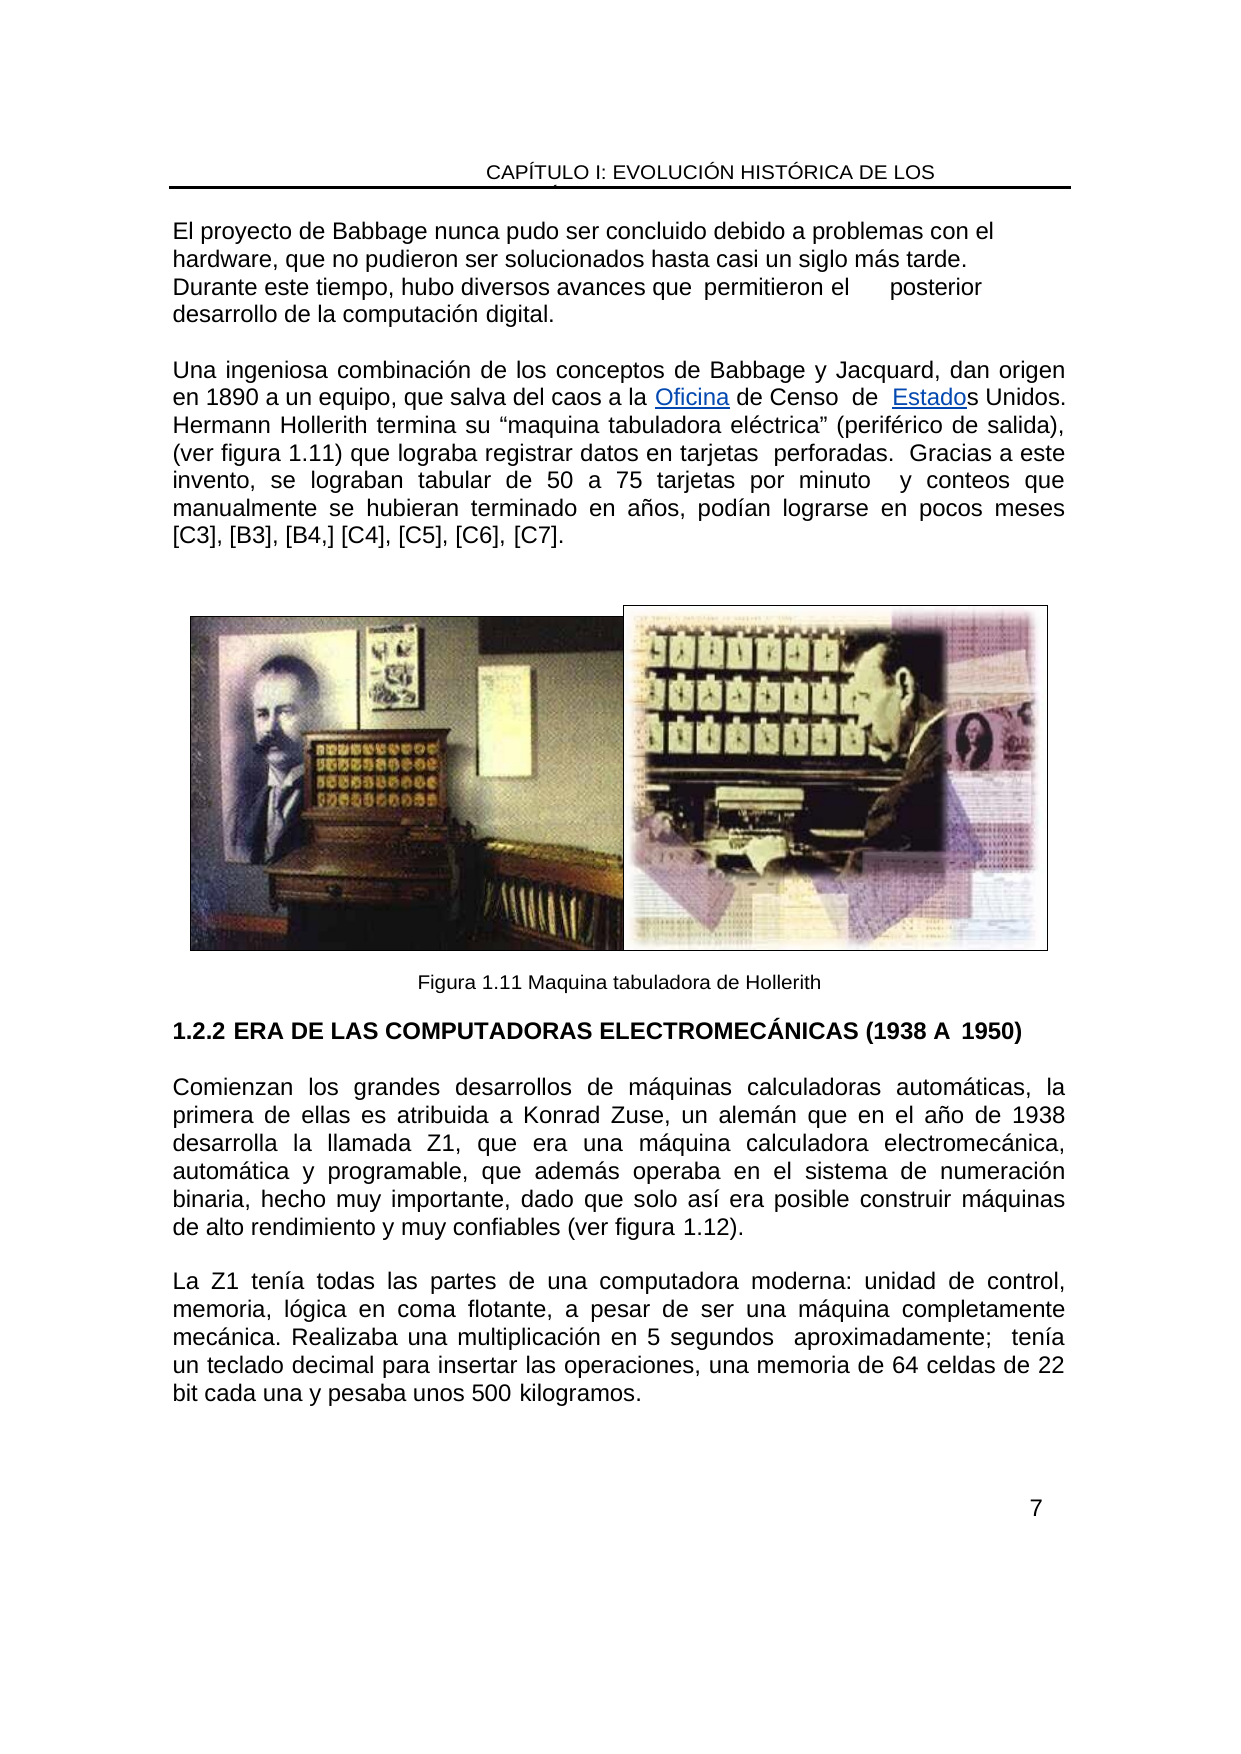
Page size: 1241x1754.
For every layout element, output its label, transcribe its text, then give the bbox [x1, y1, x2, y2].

picture [624, 606, 1047, 950]
text Durante este tiempo, hubo diversos avances que permitieron el posterior desarrollo de la computación digital. [172, 272, 985, 328]
text Comienzan los grandes desarrollos de máquinas calculadoras automáticas, la primera de ellas es atribuida a Konrad Zuse, un alemán que en el año de 1938 desarrolla la llamada Z1, que era una máquina calculadora electromecánica, automática y programable, que además operaba en el sistema de numeración binaria, hecho muy importante, dado que solo así era posible construir máquinas de alto rendimiento y muy confiables (ver figura 1.12). [172, 1073, 1066, 1240]
text El proyecto de Babbage nunca pudo ser concluido debido a problemas con el hardware, que no pudieron ser solucionados hasta casi un siglo más tarde. [172, 217, 1043, 272]
text Una ingeniosa combinación de los conceptos de Babbage y Jacquard, dan origen en 1890 a un equipo, que salva del caos a la Oficina de Censo de Estados Unidos. Hermann Hollerith termina su “maquina tabuladora eléctrica” (periférico de salida), (ver figura 1.11) que lograba registrar datos en tarjetas perforadas. Gracias a este invento, se lograban tabular de 50 a 75 tarjetas por minuto y conteos que manualmente se hubieran terminado en años, podían lograrse en pocos meses [C3], [B3], [B4,] [C4], [C5], [C6], [C7]. [172, 356, 1067, 549]
text Figura 1.11 Maquina tabuladora de Hollerith [137, 971, 1101, 994]
subtitle ERA DE LAS COMPUTADORAS ELECTROMECÁNICAS (1938 A 1950) [172, 1017, 1123, 1045]
picture [191, 617, 623, 950]
text La Z1 tenía todas las partes de una computadora moderna: unidad de control, memoria, lógica en coma flotante, a pesar de ser una máquina completamente mecánica. Realizaba una multiplicación en 5 segundos aproximadamente; tenía un teclado decimal para insertar las operaciones, una memoria de 64 celdas de 22 bit cada una y pesaba unos 500 kilogramos. [172, 1267, 1066, 1406]
